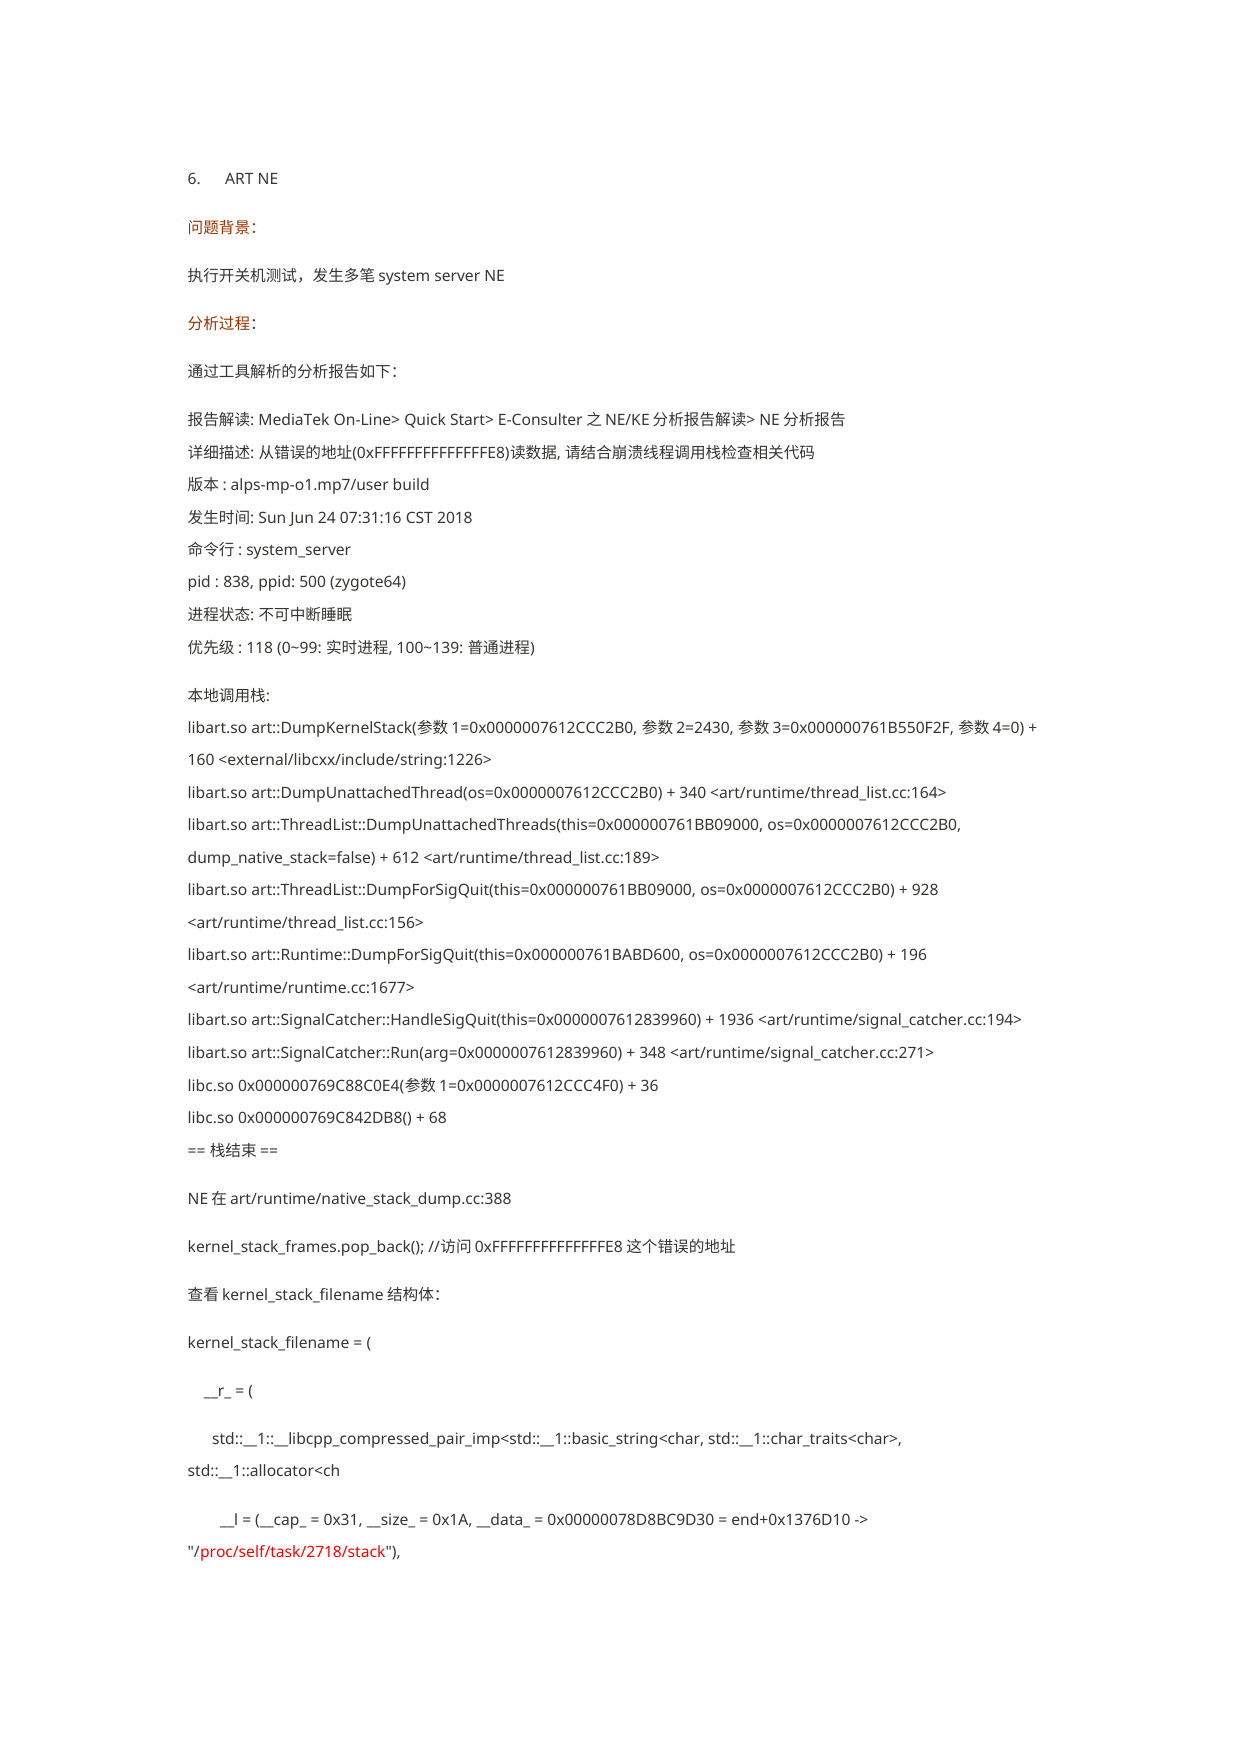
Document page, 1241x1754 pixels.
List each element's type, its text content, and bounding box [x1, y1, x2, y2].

text 查看kernel_stack_filename结构体： [187, 1278, 1053, 1310]
subtitle ART NE [187, 162, 1053, 194]
text 本地调用栈: libart.so art::DumpKernelStack(参数1=0x0000007612CCC2B0, 参数2=2430, 参数3=0x000000761B550F2F, 参数4=0) + 160 <external/libcxx/include/string:1226> libart.so art::DumpUnattachedThread(os=0x0000007612CCC2B0) + 340 <art/runtime/thread_list.cc:164> libart.so art::ThreadList::DumpUnattachedThreads(this=0x000000761BB09000, os=0x0000007612CCC2B0, dump_native_stack=false) + 612 <art/runtime/thread_list.cc:189> libart.so art::ThreadList::DumpForSigQuit(this=0x000000761BB09000, os=0x0000007612CCC2B0) + 928 <art/runtime/thread_list.cc:156> libart.so art::Runtime::DumpForSigQuit(this=0x000000761BABD600, os=0x0000007612CCC2B0) + 196 <art/runtime/runtime.cc:1677> libart.so art::SignalCatcher::HandleSigQuit(this=0x0000007612839960) + 1936 <art/runtime/signal_catcher.cc:194> libart.so art::SignalCatcher::Run(arg=0x0000007612839960) + 348 <art/runtime/signal_catcher.cc:271> libc.so 0x000000769C88C0E4(参数1=0x0000007612CCC4F0) + 36 libc.so 0x000000769C842DB8() + 68 == 栈结束 == [187, 678, 1053, 1166]
text __r_ = ( [187, 1374, 1053, 1406]
text 分析过程： [187, 306, 1053, 339]
text 执行开关机测试，发生多笔system server NE [187, 258, 1053, 291]
text std::__1::__libcpp_compressed_pair_imp<std::__1::basic_string<char, std::__1::char_traits<char>, std::__1::allocator<ch [187, 1422, 1053, 1487]
text kernel_stack_filename = ( [187, 1326, 1053, 1358]
text 通过工具解析的分析报告如下： [187, 354, 1053, 387]
text 报告解读: MediaTek On-Line> Quick Start> E-Consulter之NE/KE分析报告解读> NE分析报告 详细描述: 从错误的地址(0xFFFFFFFFFFFFFFE8)读数据, 请结合崩溃线程调用栈检查相关代码 版本 : alps-mp-o1.mp7/user build 发生时间: Sun Jun 24 07:31:16 CST 2018 命令行 : system_server pid : 838, ppid: 500 (zygote64) 进程状态: 不可中断睡眠 优先级 : 118 (0~99: 实时进程, 100~139: 普通进程) [187, 403, 1053, 663]
text __l = (__cap_ = 0x31, __size_ = 0x1A, __data_ = 0x00000078D8BC9D30 = end+0x1376D10 -> "/proc/self/task/2718/stack"), [187, 1503, 1053, 1568]
text kernel_stack_frames.pop_back(); //访问0xFFFFFFFFFFFFFFE8这个错误的地址 [187, 1229, 1053, 1262]
text NE在art/runtime/native_stack_dump.cc:388 [187, 1181, 1053, 1214]
text 问题背景： [187, 210, 1053, 243]
